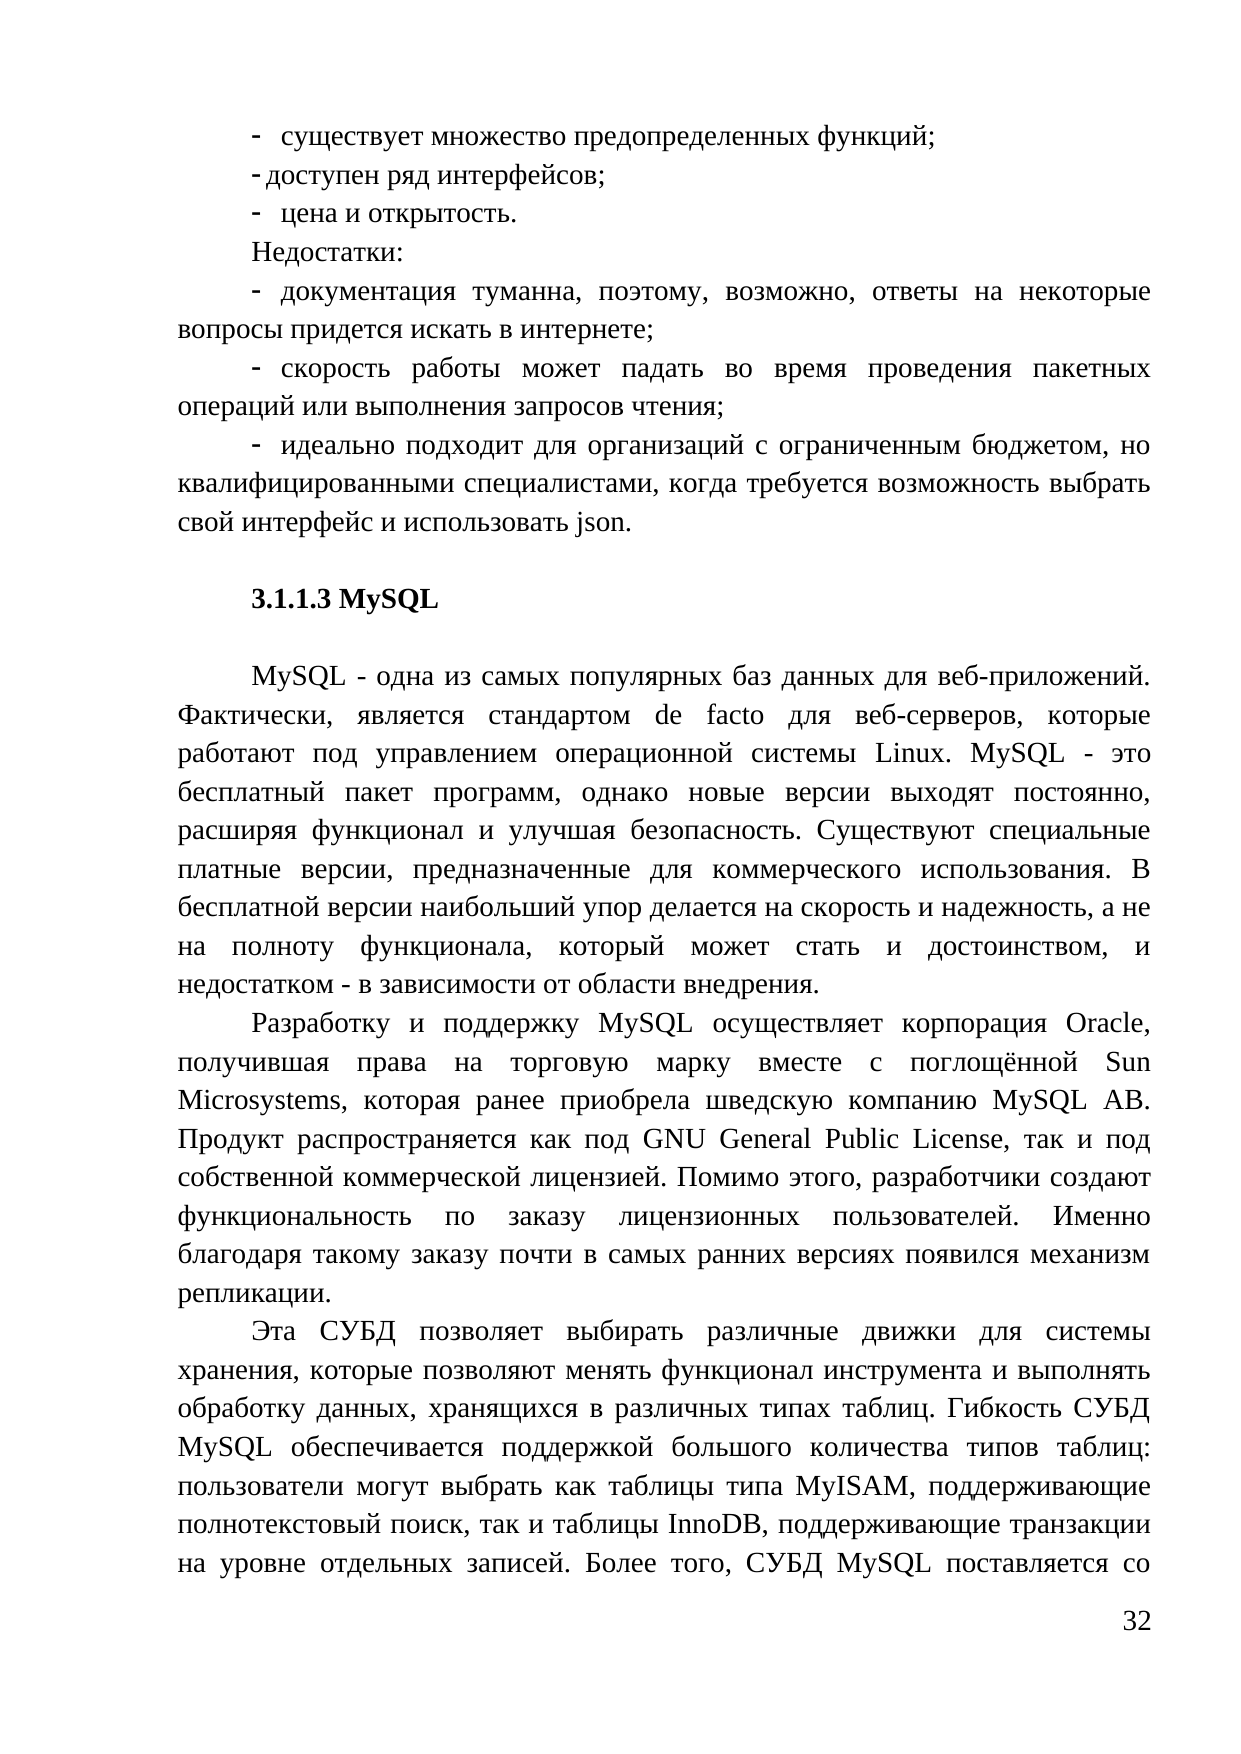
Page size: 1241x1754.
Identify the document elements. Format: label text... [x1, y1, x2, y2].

text MySQL - одна из самых популярных баз данных для веб-приложений. Фактически, является стандартом de facto для веб-серверов, которые работают под управлением операционной системы Linux. MySQL - это бесплатный пакет программ, однако новые версии выходят постоянно, расширяя функционал и улучшая безопасность. Существуют специальные платные версии, предназначенные для коммерческого использования. В бесплатной версии наибольший упор делается на скорость и надежность, а не на полноту функционала, который может стать и достоинством, и недостатком - в зависимости от области внедрения. [177, 658, 1152, 1000]
text Разработку и поддержку MySQL осуществляет корпорация Oracle, получившая права на торговую марку вместе с поглощённой Sun Microsystems, которая ранее приобрела шведскую компанию MySQL AB. Продукт распространяется как под GNU General Public License, так и под собственной коммерческой лицензией. Помимо этого, разработчики создают функциональность по заказу лицензионных пользователей. Именно благодаря такому заказу почти в самых ранних версиях появился механизм репликации. [177, 1005, 1152, 1308]
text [177, 1313, 1152, 1578]
list доступен ряд интерфейсов; [177, 157, 1152, 190]
list идеально подходит для организаций с ограниченным бюджетом, но квалифицированными специалистами, когда требуется возможность выбрать свой интерфейс и использовать json. [177, 427, 1152, 538]
list цена и открытость. [177, 195, 1152, 229]
list скорость работы может падать во время проведения пакетных операций или выполнения запросов чтения; [177, 350, 1152, 422]
text 3.1.1.3 MySQL [251, 581, 1152, 615]
list документация туманна, поэтому, возможно, ответы на некоторые вопросы придется искать в интернете; [177, 273, 1152, 345]
list существует множество предопределенных функций; [177, 118, 1152, 152]
text Недостатки: [251, 234, 1152, 268]
